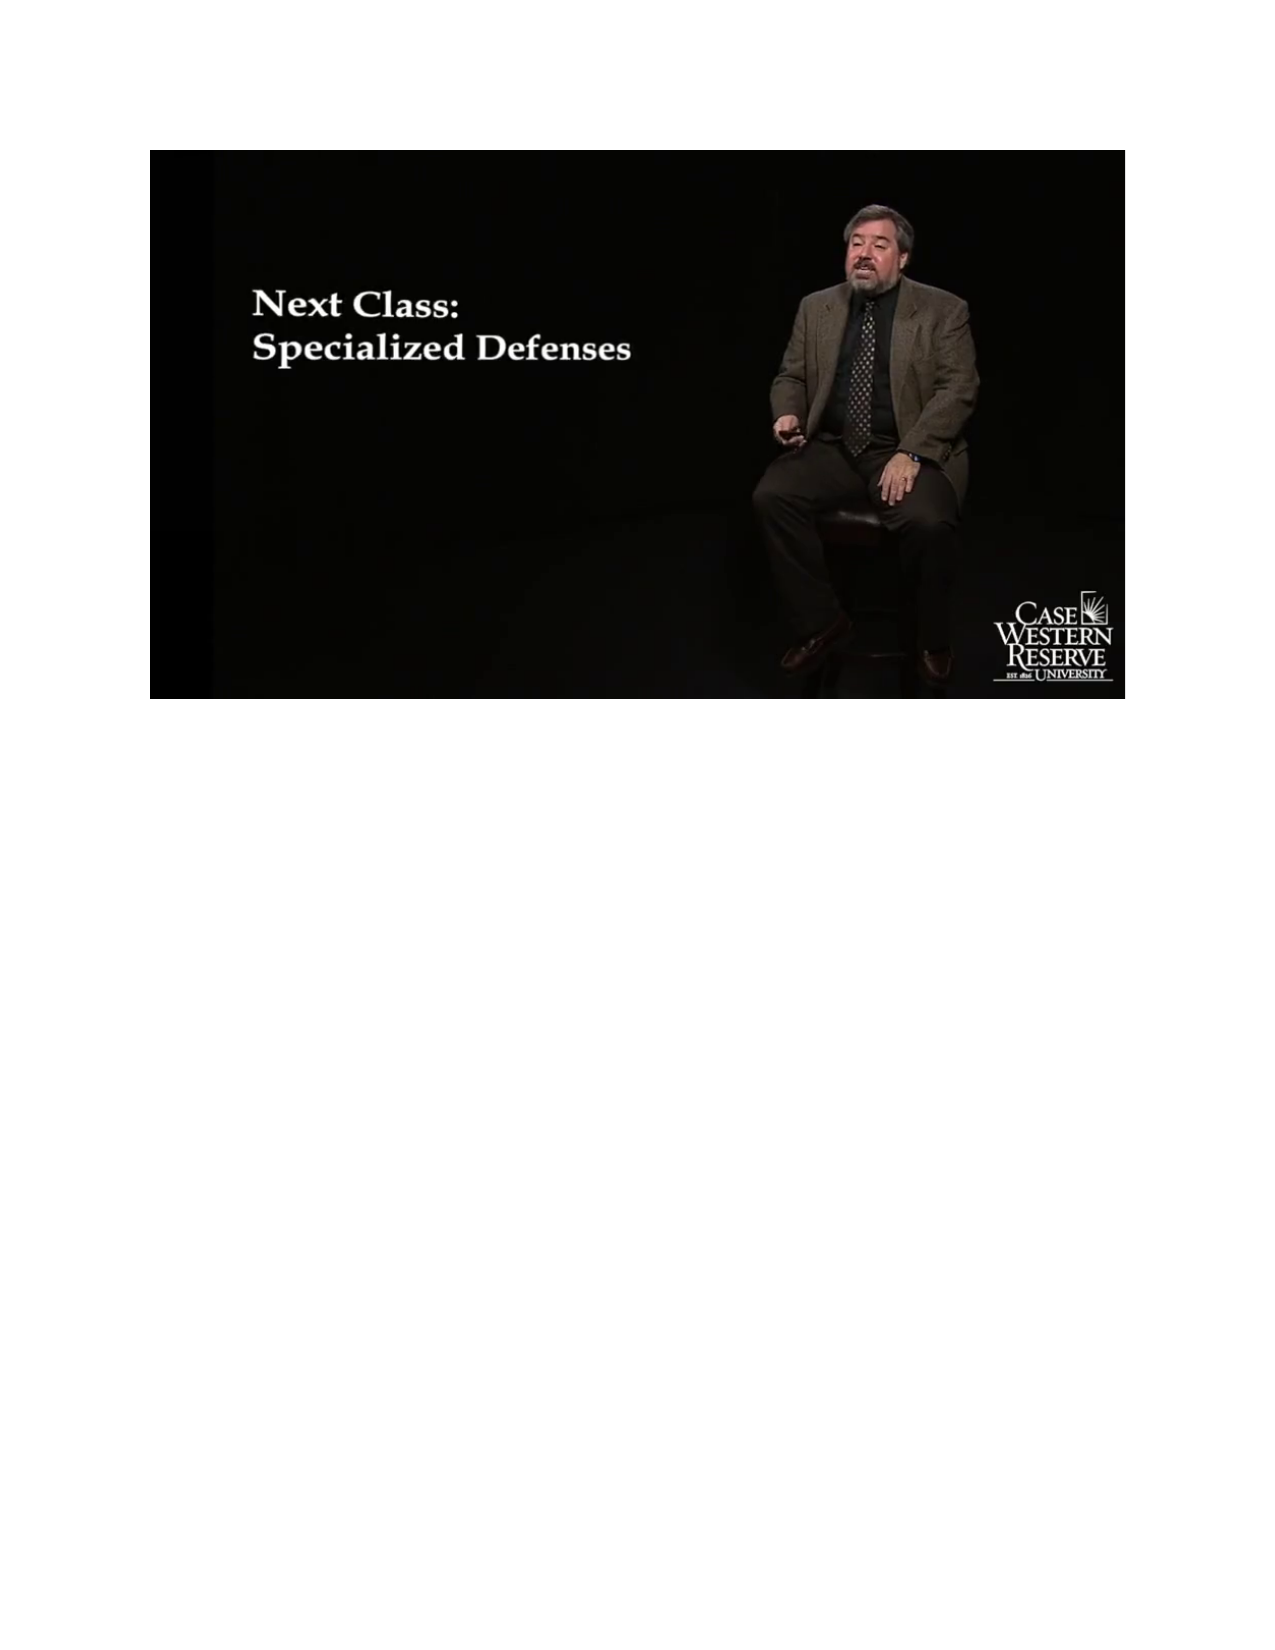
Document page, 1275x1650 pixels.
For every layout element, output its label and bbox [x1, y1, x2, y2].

picture [150, 150, 1125, 699]
